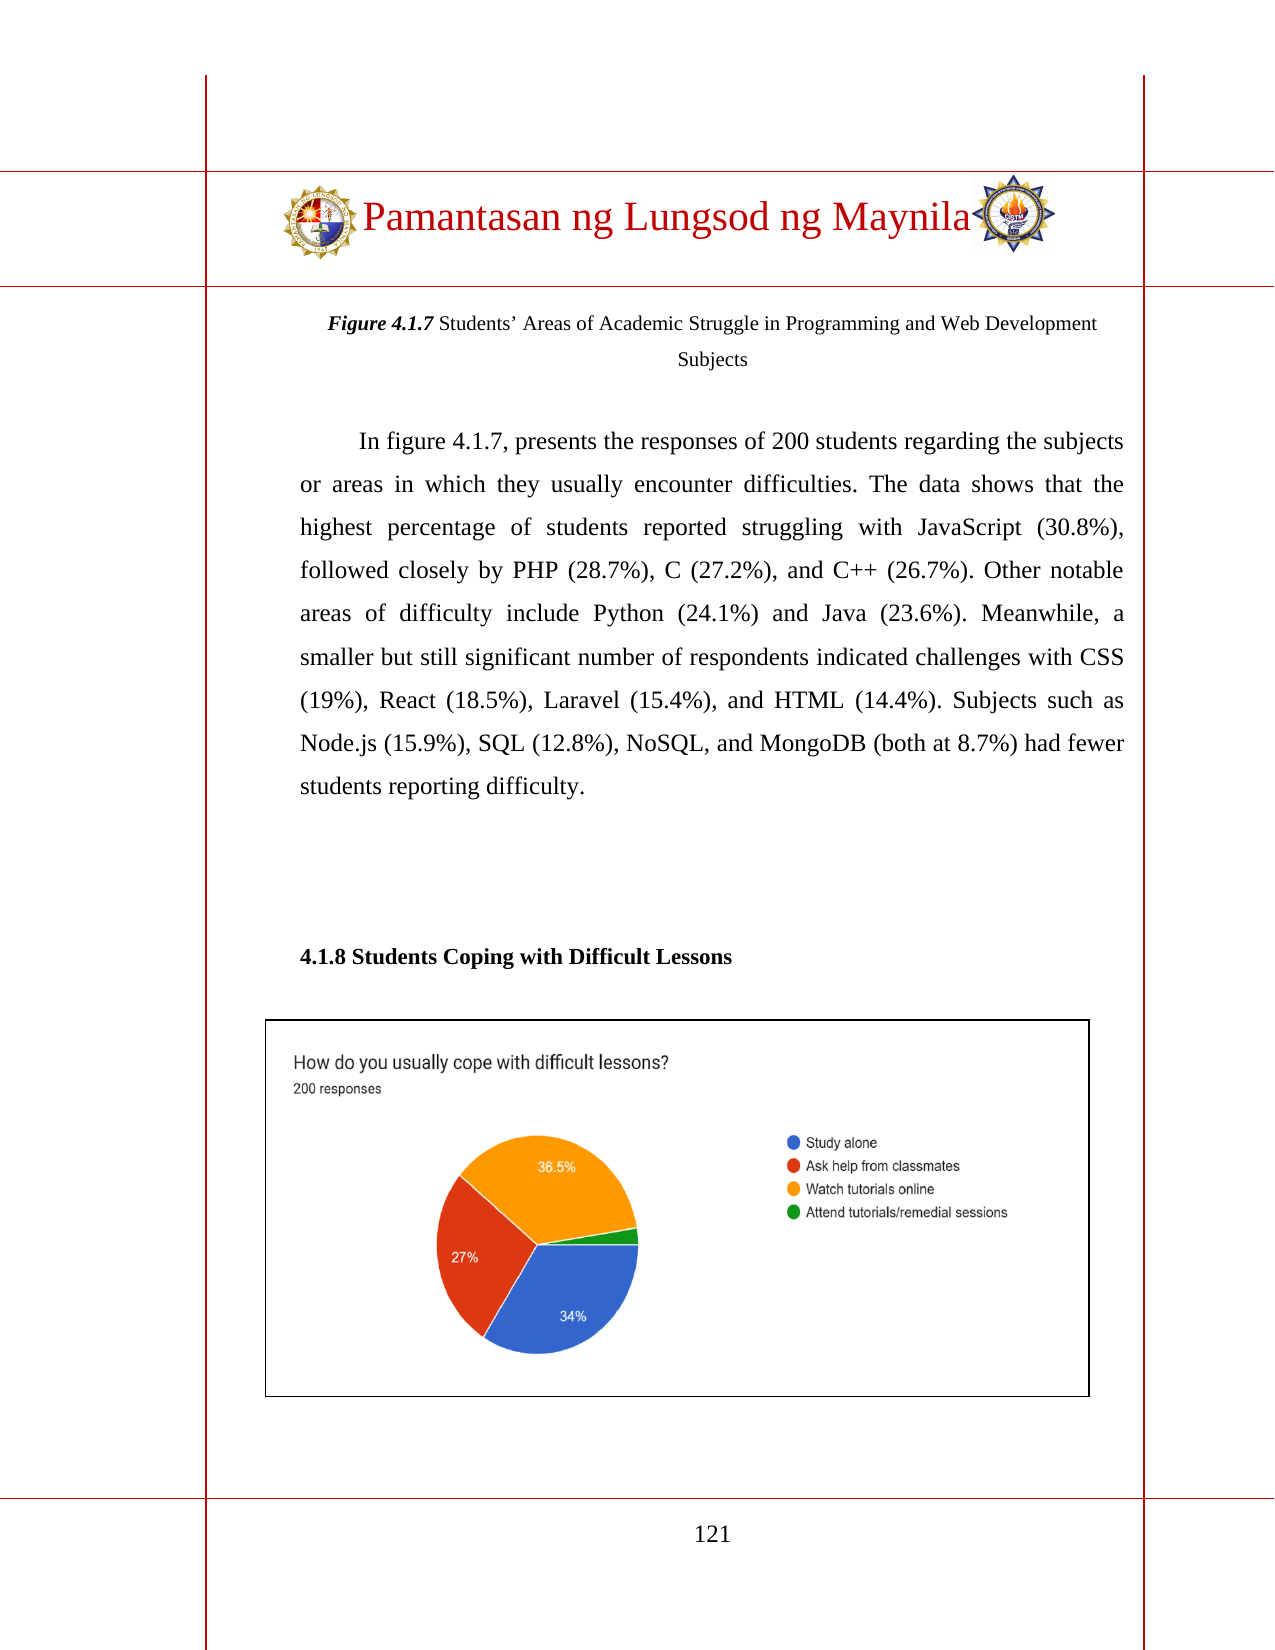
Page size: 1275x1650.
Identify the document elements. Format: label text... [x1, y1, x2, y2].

text In figure 4.1.7, presents the responses of 200 students regarding the subjects or areas in which they usually encounter difficulties. The data shows that the highest percentage of students reported struggling with JavaScript (30.8%), followed closely by PHP (28.7%), C (27.2%), and C++ (26.7%). Other notable areas of difficulty include Python (24.1%) and Java (23.6%). Meanwhile, a smaller but still significant number of respondents indicated challenges with CSS (19%), React (18.5%), Laravel (15.4%), and HTML (14.4%). Subjects such as Node.js (15.9%), SQL (12.8%), NoSQL, and MongoDB (both at 8.7%) had fewer students reporting difficulty. [300, 426, 1125, 800]
text 4.1.8 Students Coping with Difficult Lessons [300, 943, 1125, 970]
picture [281, 183, 359, 262]
text Figure 4.1.7 Students’ Areas of Academic Struggle in Programming and Web Development Subjects [300, 311, 1125, 371]
picture [971, 175, 1055, 253]
picture [266, 1021, 1088, 1396]
